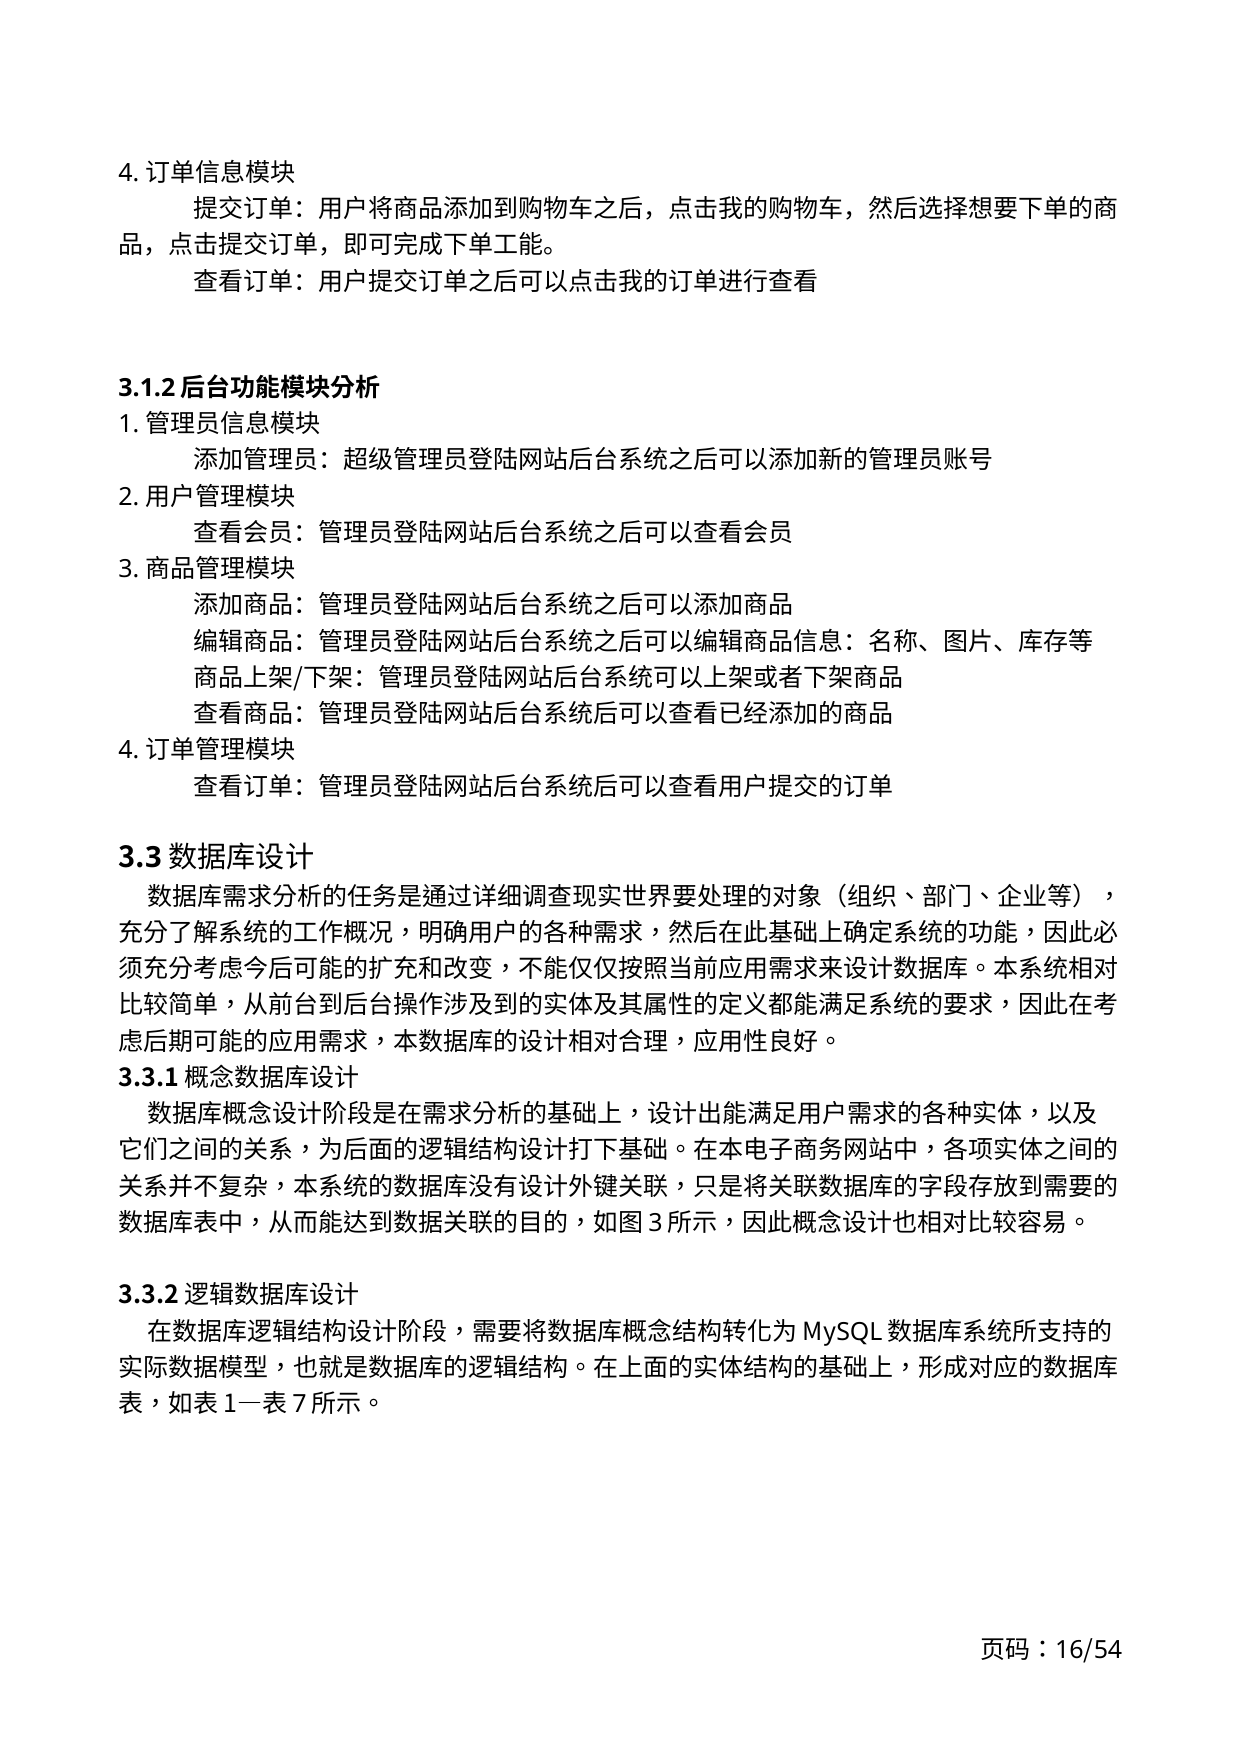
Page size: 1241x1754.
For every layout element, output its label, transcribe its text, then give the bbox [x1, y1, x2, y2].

text 在数据库逻辑结构设计阶段，需要将数据库概念结构转化为MySQL数据库系统所支持的实际数据模型，也就是数据库的逻辑结构。在上面的实体结构的基础上，形成对应的数据库表，如表1—表7所示。 [118, 1311, 1122, 1420]
text 3.1.2后台功能模块分析 [118, 367, 1122, 404]
text 数据库概念设计阶段是在需求分析的基础上，设计出能满足用户需求的各种实体，以及它们之间的关系，为后面的逻辑结构设计打下基础。在本电子商务网站中，各项实体之间的关系并不复杂，本系统的数据库没有设计外键关联，只是将关联数据库的字段存放到需要的数据库表中，从而能达到数据关联的目的，如图3所示，因此概念设计也相对比较容易。 [118, 1094, 1122, 1239]
text 3.3.2 逻辑数据库设计 [118, 1275, 1122, 1311]
text 3.3.1 概念数据库设计 [118, 1057, 1122, 1094]
text 提交订单：用户将商品添加到购物车之后，点击我的购物车，然后选择想要下单的商品，点击提交订单，即可完成下单工能。 [118, 188, 1122, 261]
text 1. 管理员信息模块 [118, 404, 1122, 440]
text 添加商品：管理员登陆网站后台系统之后可以添加商品 [118, 585, 1122, 621]
text 4. 订单信息模块 [118, 152, 1122, 188]
text 数据库需求分析的任务是通过详细调查现实世界要处理的对象（组织、部门、企业等），充分了解系统的工作概况，明确用户的各种需求，然后在此基础上确定系统的功能，因此必须充分考虑今后可能的扩充和改变，不能仅仅按照当前应用需求来设计数据库。本系统相对比较简单，从前台到后台操作涉及到的实体及其属性的定义都能满足系统的要求，因此在考虑后期可能的应用需求，本数据库的设计相对合理，应用性良好。 [118, 876, 1122, 1057]
text 查看商品：管理员登陆网站后台系统后可以查看已经添加的商品 [118, 694, 1122, 730]
text 3.3 数据库设计 [118, 834, 1122, 876]
text 商品上架/下架：管理员登陆网站后台系统可以上架或者下架商品 [118, 657, 1122, 694]
text 2. 用户管理模块 [118, 476, 1122, 512]
text 查看会员：管理员登陆网站后台系统之后可以查看会员 [118, 512, 1122, 549]
text 编辑商品：管理员登陆网站后台系统之后可以编辑商品信息：名称、图片、库存等 [118, 621, 1122, 657]
text 查看订单：管理员登陆网站后台系统后可以查看用户提交的订单 [118, 766, 1122, 802]
text 3. 商品管理模块 [118, 549, 1122, 585]
text 添加管理员：超级管理员登陆网站后台系统之后可以添加新的管理员账号 [118, 440, 1122, 476]
text 查看订单：用户提交订单之后可以点击我的订单进行查看 [118, 261, 1122, 297]
text 4. 订单管理模块 [118, 730, 1122, 766]
